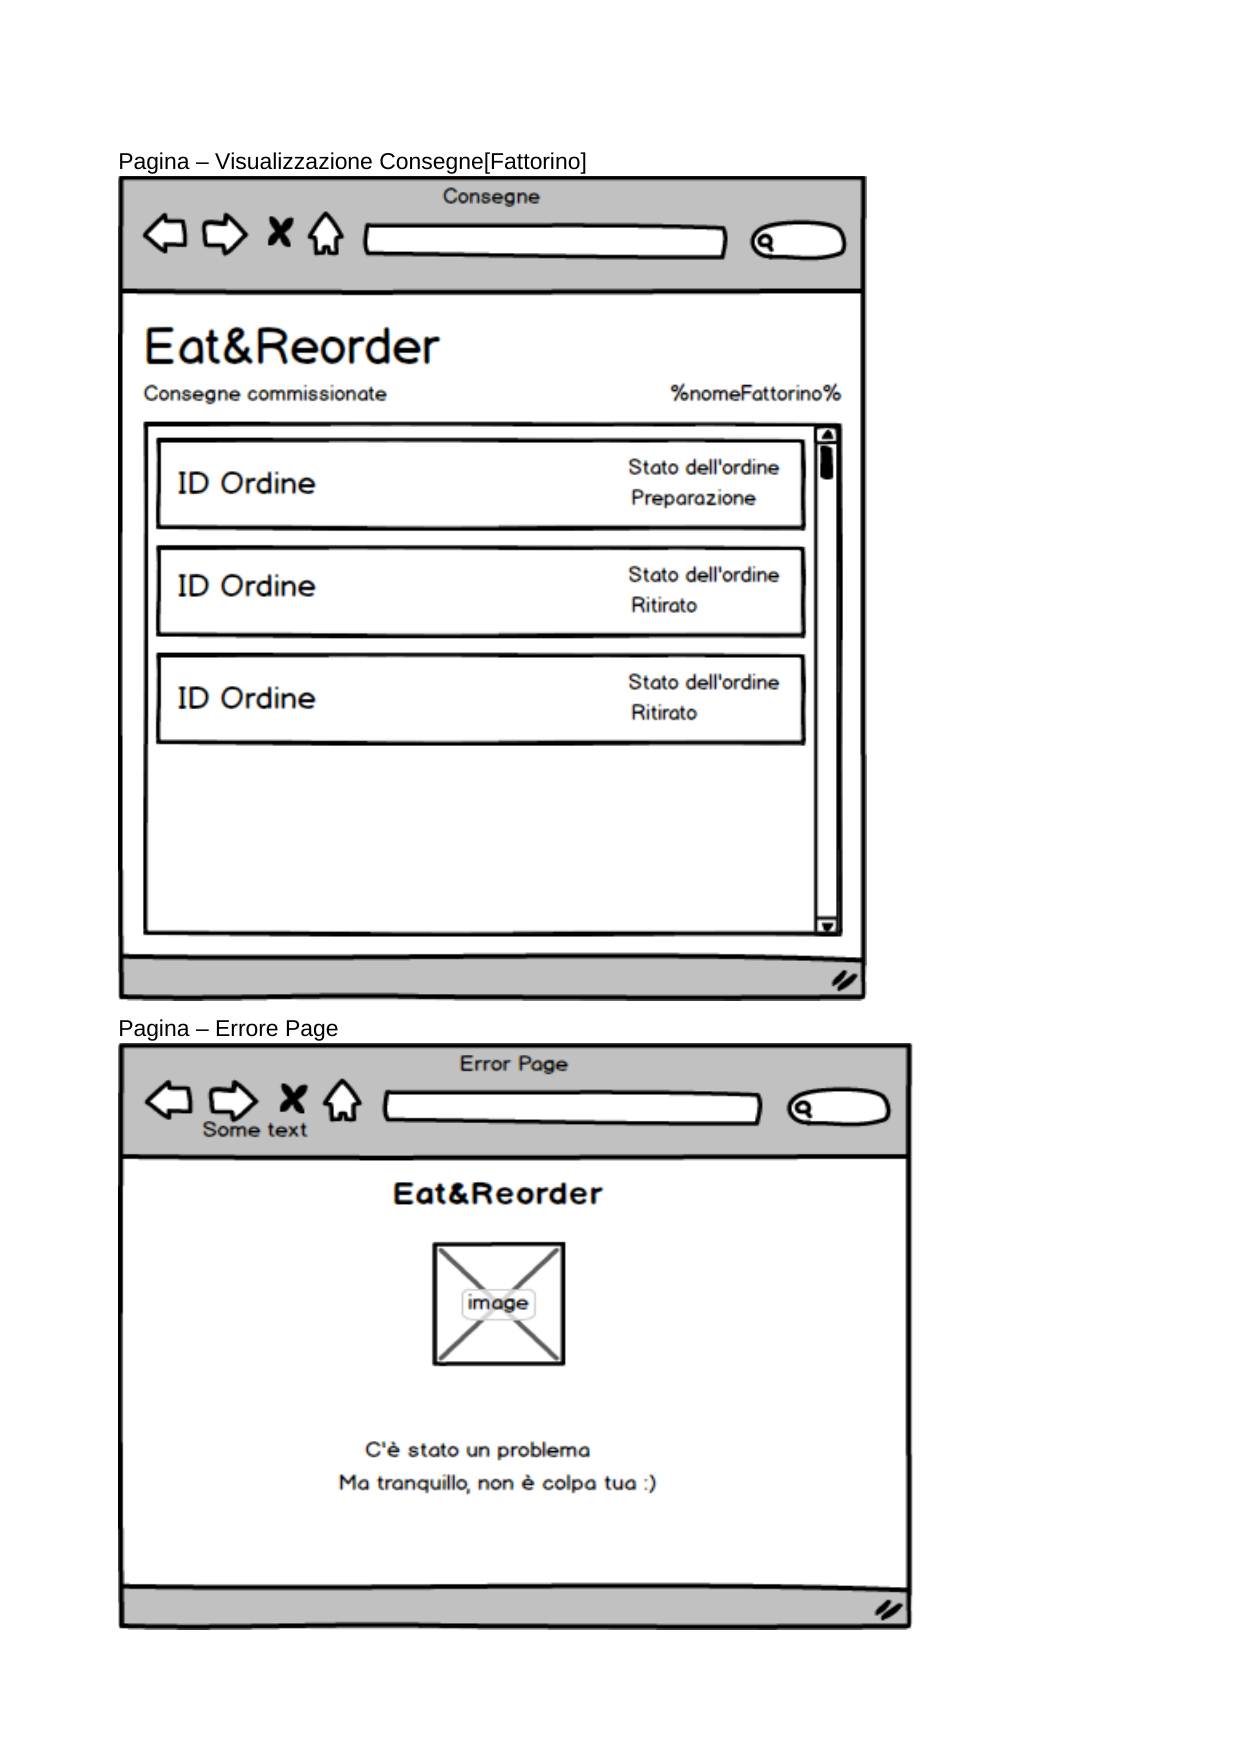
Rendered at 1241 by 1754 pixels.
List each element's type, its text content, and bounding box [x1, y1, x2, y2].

picture [118, 176, 867, 1001]
picture [118, 1043, 913, 1630]
